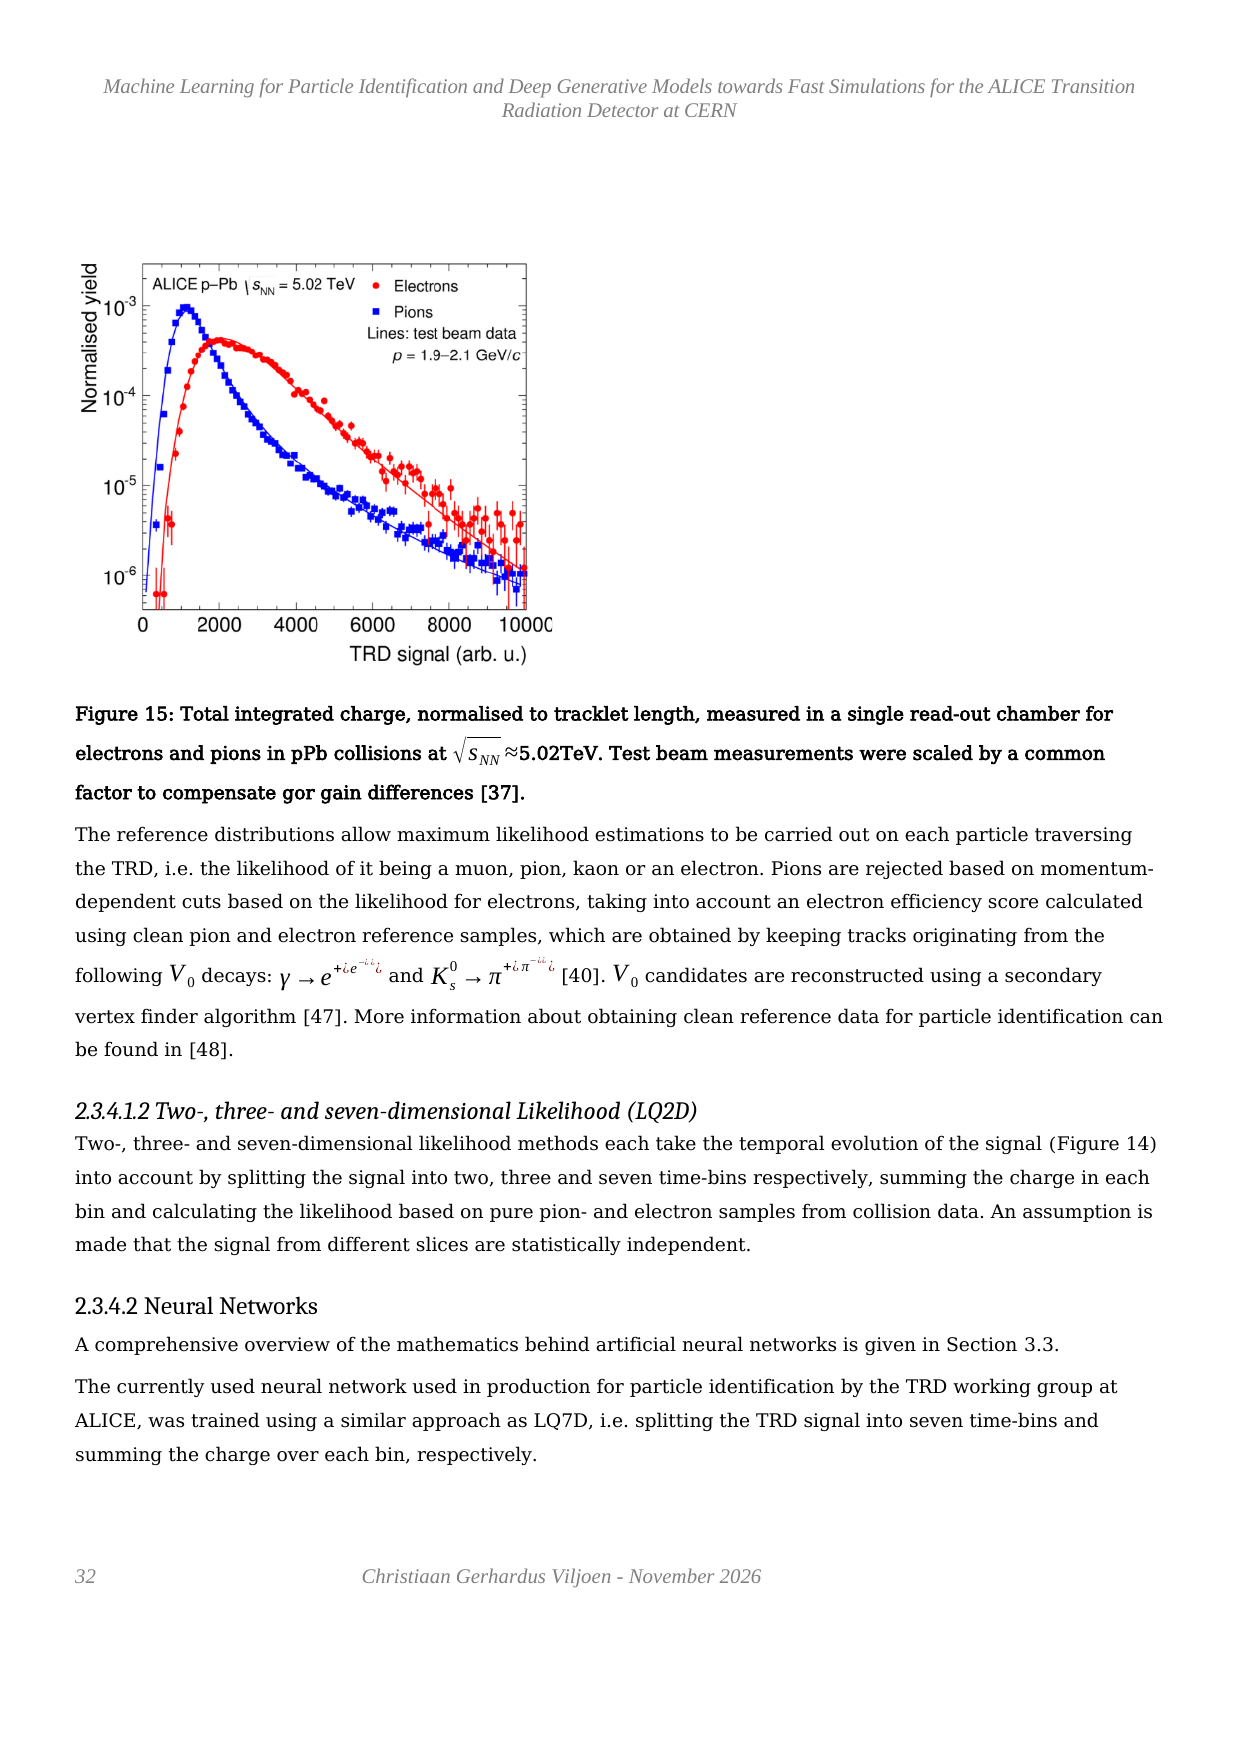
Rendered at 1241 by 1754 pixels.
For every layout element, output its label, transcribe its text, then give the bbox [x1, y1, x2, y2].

text The currently used neural network used in production for particle identification by the TRD working group at ALICE, was trained using a similar approach as LQ7D, i.e. splitting the TRD signal into seven time-bins and summing the charge over each bin, respectively. [75, 1375, 1165, 1465]
text The reference distributions allow maximum likelihood estimations to be carried out on each particle traversing the TRD, i.e. the likelihood of it being a muon, pion, kaon or an electron. Pions are rejected based on momentum-dependent cuts based on the likelihood for electrons, taking into account an electron efficiency score calculated using clean pion and electron reference samples, which are obtained by keeping tracks originating from the following decays: and . candidates are reconstructed using a secondary vertex finder algorithm . More information about obtaining clean reference data for particle identification can be found in . [75, 822, 1165, 1061]
text Two-, three- and seven-dimensional likelihood methods each take the temporal evolution of the signal (Figure 14) into account by splitting the signal into two, three and seven time-bins respectively, summing the charge in each bin and calculating the likelihood based on pure pion- and electron samples from collision data. An assumption is made that the signal from different slices are statistically independent. [75, 1132, 1165, 1256]
picture [81, 243, 553, 683]
text A comprehensive overview of the mathematics behind artificial neural networks is given in Section 3.3. [75, 1333, 1165, 1356]
subtitle Two-, three- and seven-dimensional Likelihood (LQ2D) [75, 1097, 1165, 1126]
subtitle Neural Networks [75, 1292, 1165, 1321]
text Figure 15: Total integrated charge, normalised to tracklet length, measured in a single read-out chamber for electrons and pions in pPb collisions at 5.02TeV. Test beam measurements were scaled by a common factor to compensate gor gain differences . [75, 702, 1165, 803]
